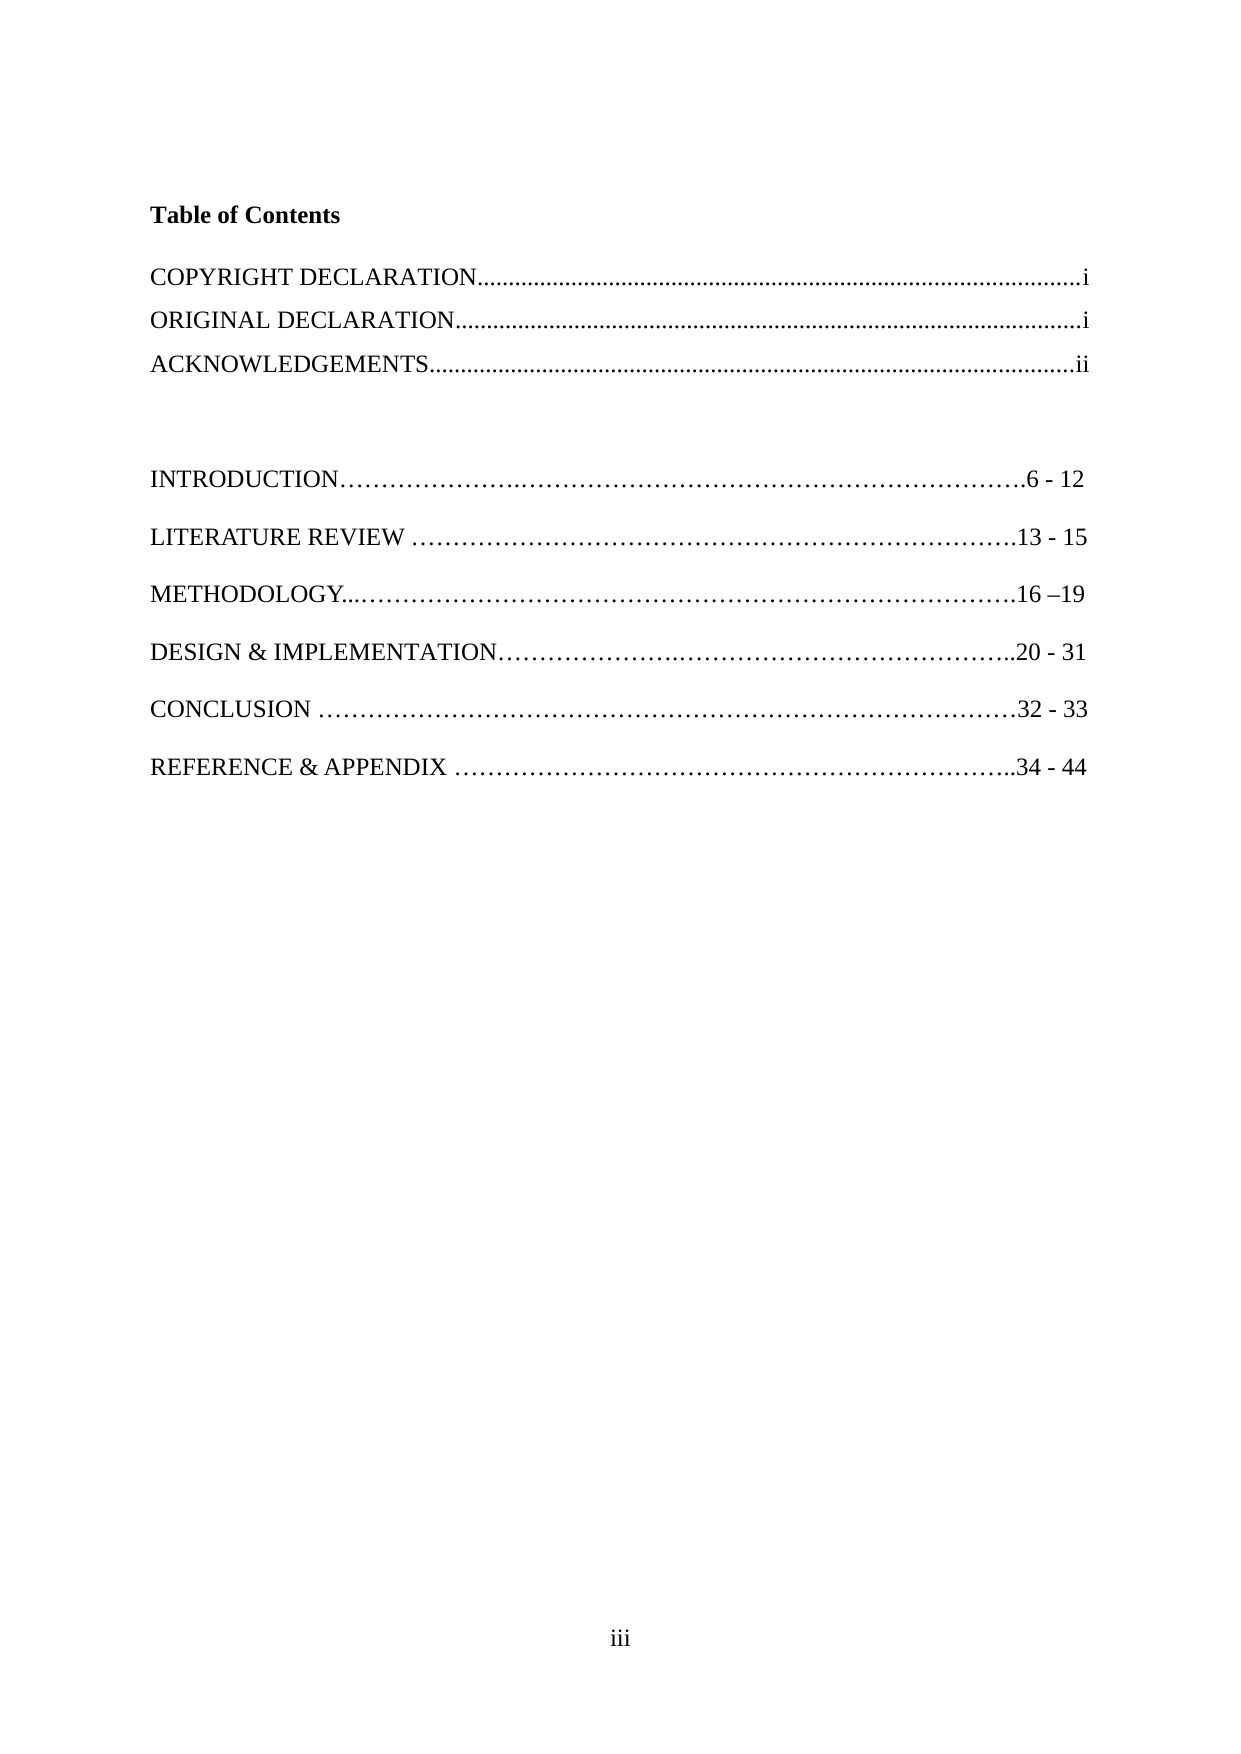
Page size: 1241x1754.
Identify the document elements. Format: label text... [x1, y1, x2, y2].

text DESIGN & IMPLEMENTATION………………….…………………………………..20 - 31 [150, 637, 1090, 666]
text REFERENCE & APPENDIX …………………………………………………………..34 - 44 [150, 752, 1090, 781]
text LITERATURE REVIEW ……………………………………………………………….13 - 15 [150, 522, 1090, 551]
text INTRODUCTION………………….…………………………………………………….6 - 12 [150, 464, 1090, 493]
text CONCLUSION …………………………………………………………………………32 - 33 [150, 694, 1090, 723]
text METHODOLOGY...…………………………………………………………………….16 –19 [150, 579, 1090, 608]
